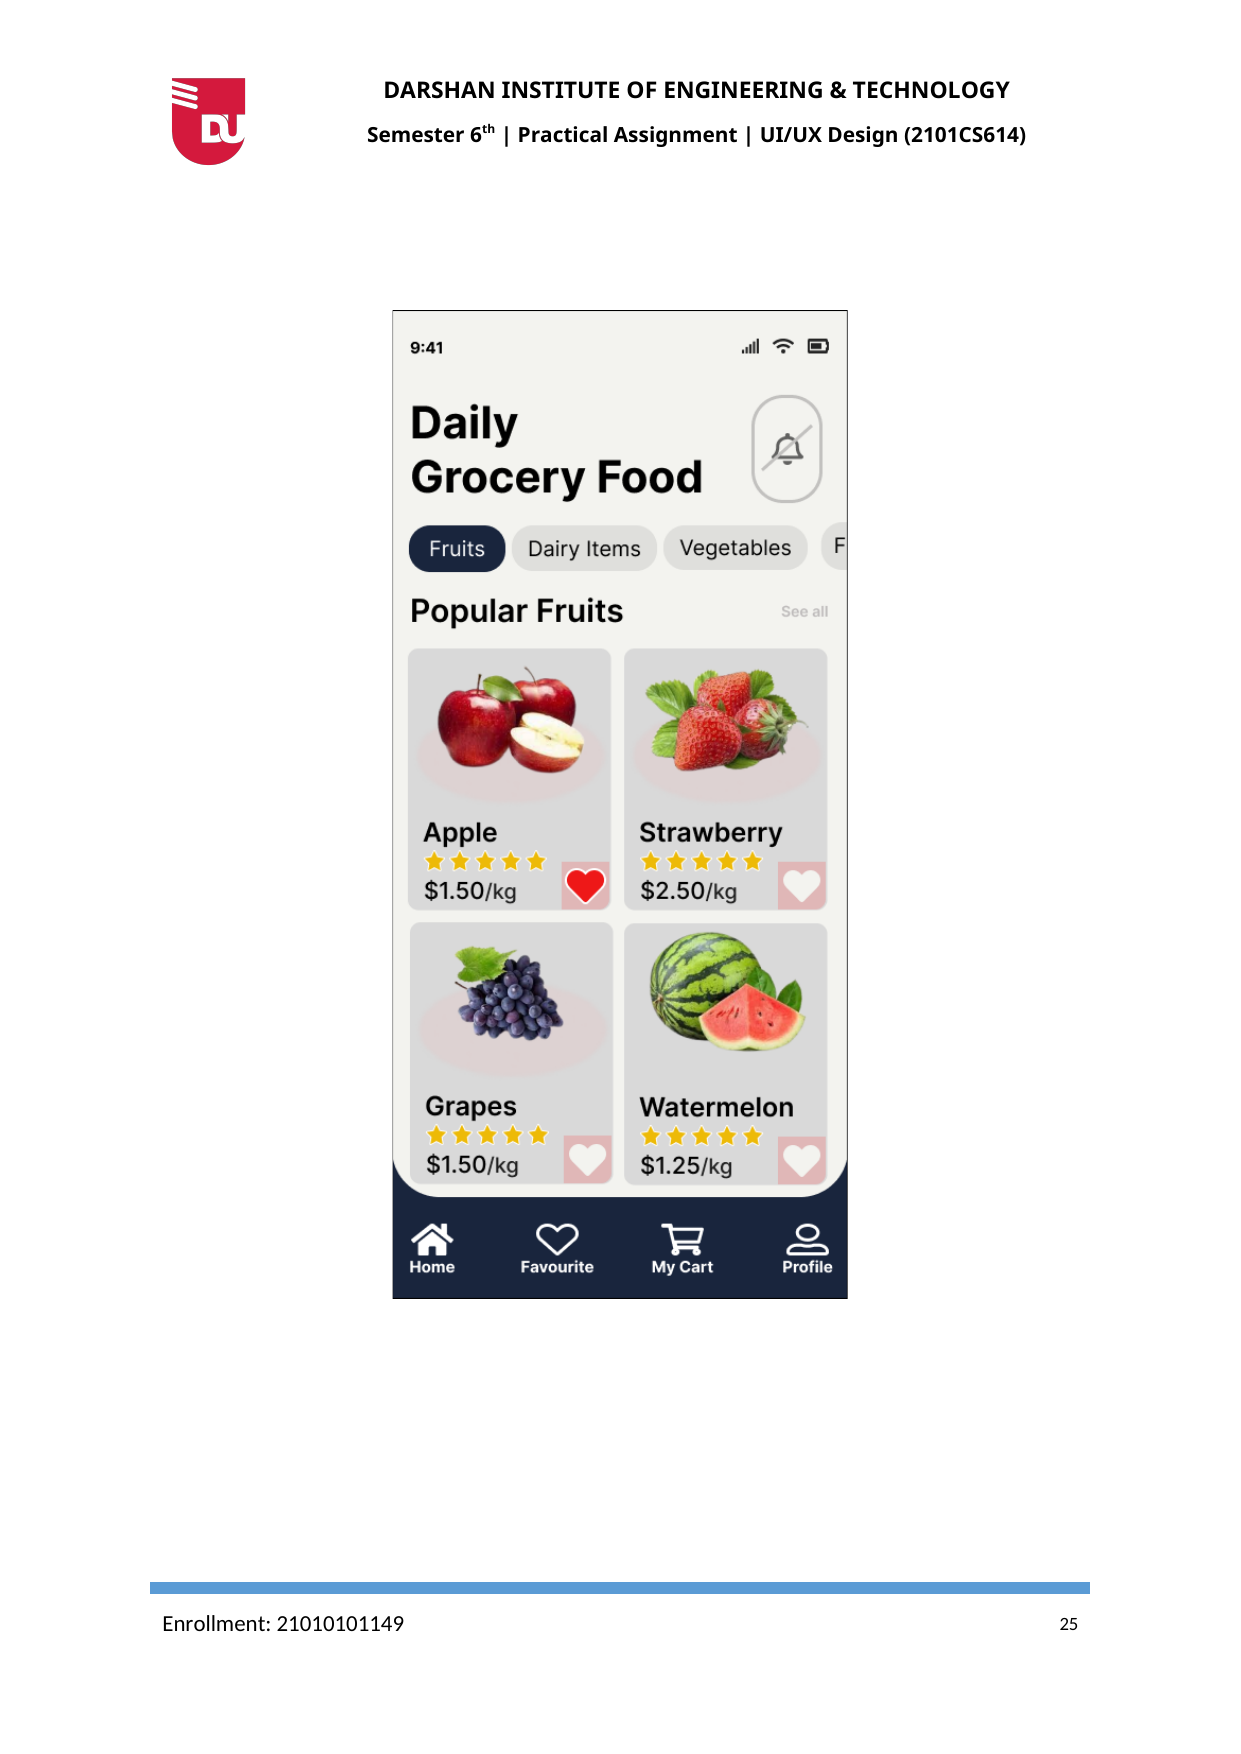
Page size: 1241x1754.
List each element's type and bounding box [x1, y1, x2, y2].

picture [392, 310, 848, 1299]
picture [161, 73, 256, 169]
